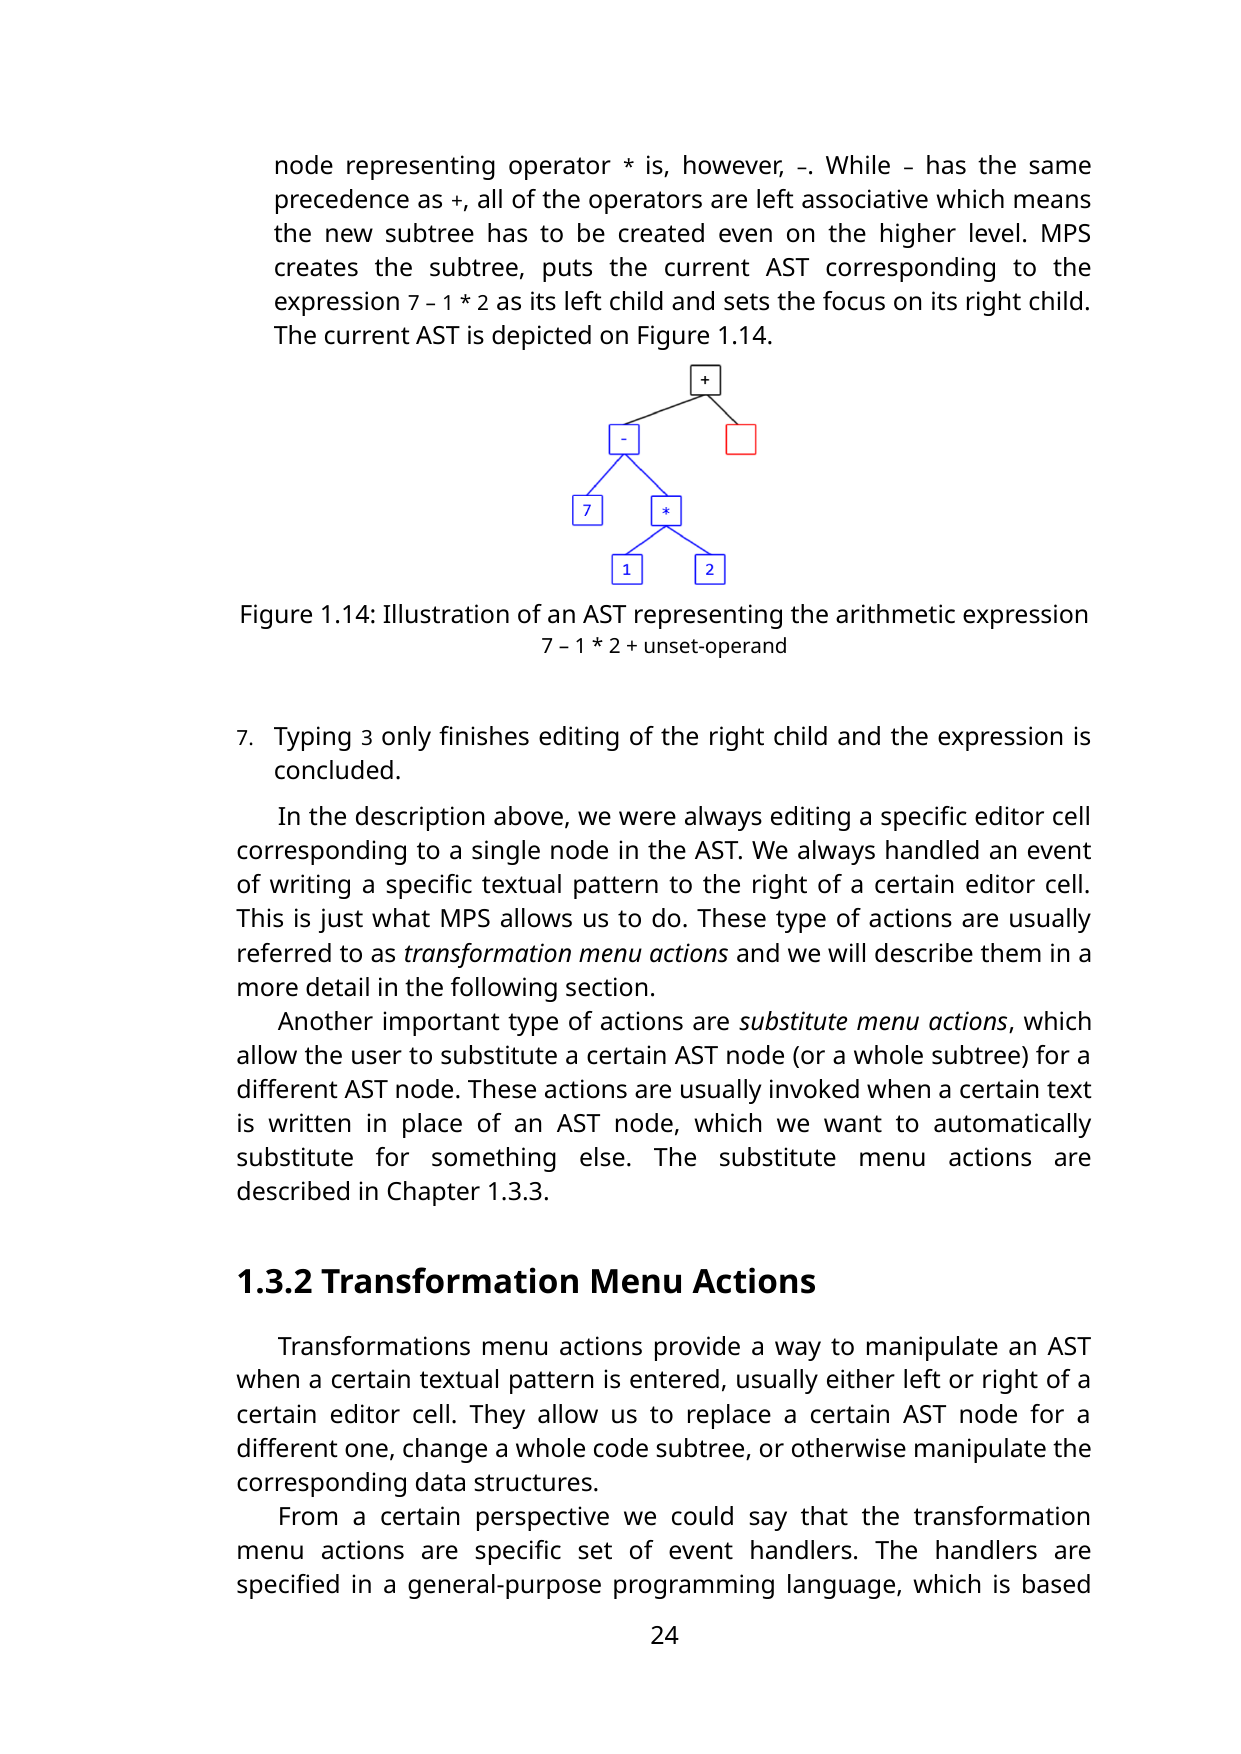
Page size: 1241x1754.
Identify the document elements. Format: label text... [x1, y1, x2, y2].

subtitle 1.3.2 Transformation Menu Actions [236, 1258, 1092, 1303]
text Transformations menu actions provide a way to manipulate an AST when a certain textual pattern is entered, usually either left or right of a certain editor cell. They allow us to replace a certain AST node for a different one, change a whole code subtree, or otherwise manipulate the corresponding data structures. [236, 1328, 1092, 1498]
list Figure 1.14: Illustration of an AST representing the arithmetic expression 7 – 1 * 2 + unset-operand [236, 597, 1092, 659]
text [236, 1498, 1092, 1601]
text Another important type of actions are substitute menu actions, which allow the user to substitute a certain AST node (or a whole subtree) for a different AST node. These actions are usually invoked when a certain text is written in place of an AST node, which we want to automatically substitute for something else. The substitute menu actions are described in Chapter 1.3.3. [236, 1003, 1092, 1208]
picture [572, 364, 757, 585]
list Typing 3 only finishes editing of the right child and the expression is concluded. [236, 718, 1092, 786]
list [236, 148, 1092, 352]
text In the description above, we were always editing a specific editor cell corresponding to a single node in the AST. We always handled an event of writing a specific textual pattern to the right of a certain editor cell. This is just what MPS allows us to do. These type of actions are usually referred to as transformation menu actions and we will describe them in a more detail in the following section. [236, 799, 1092, 1003]
